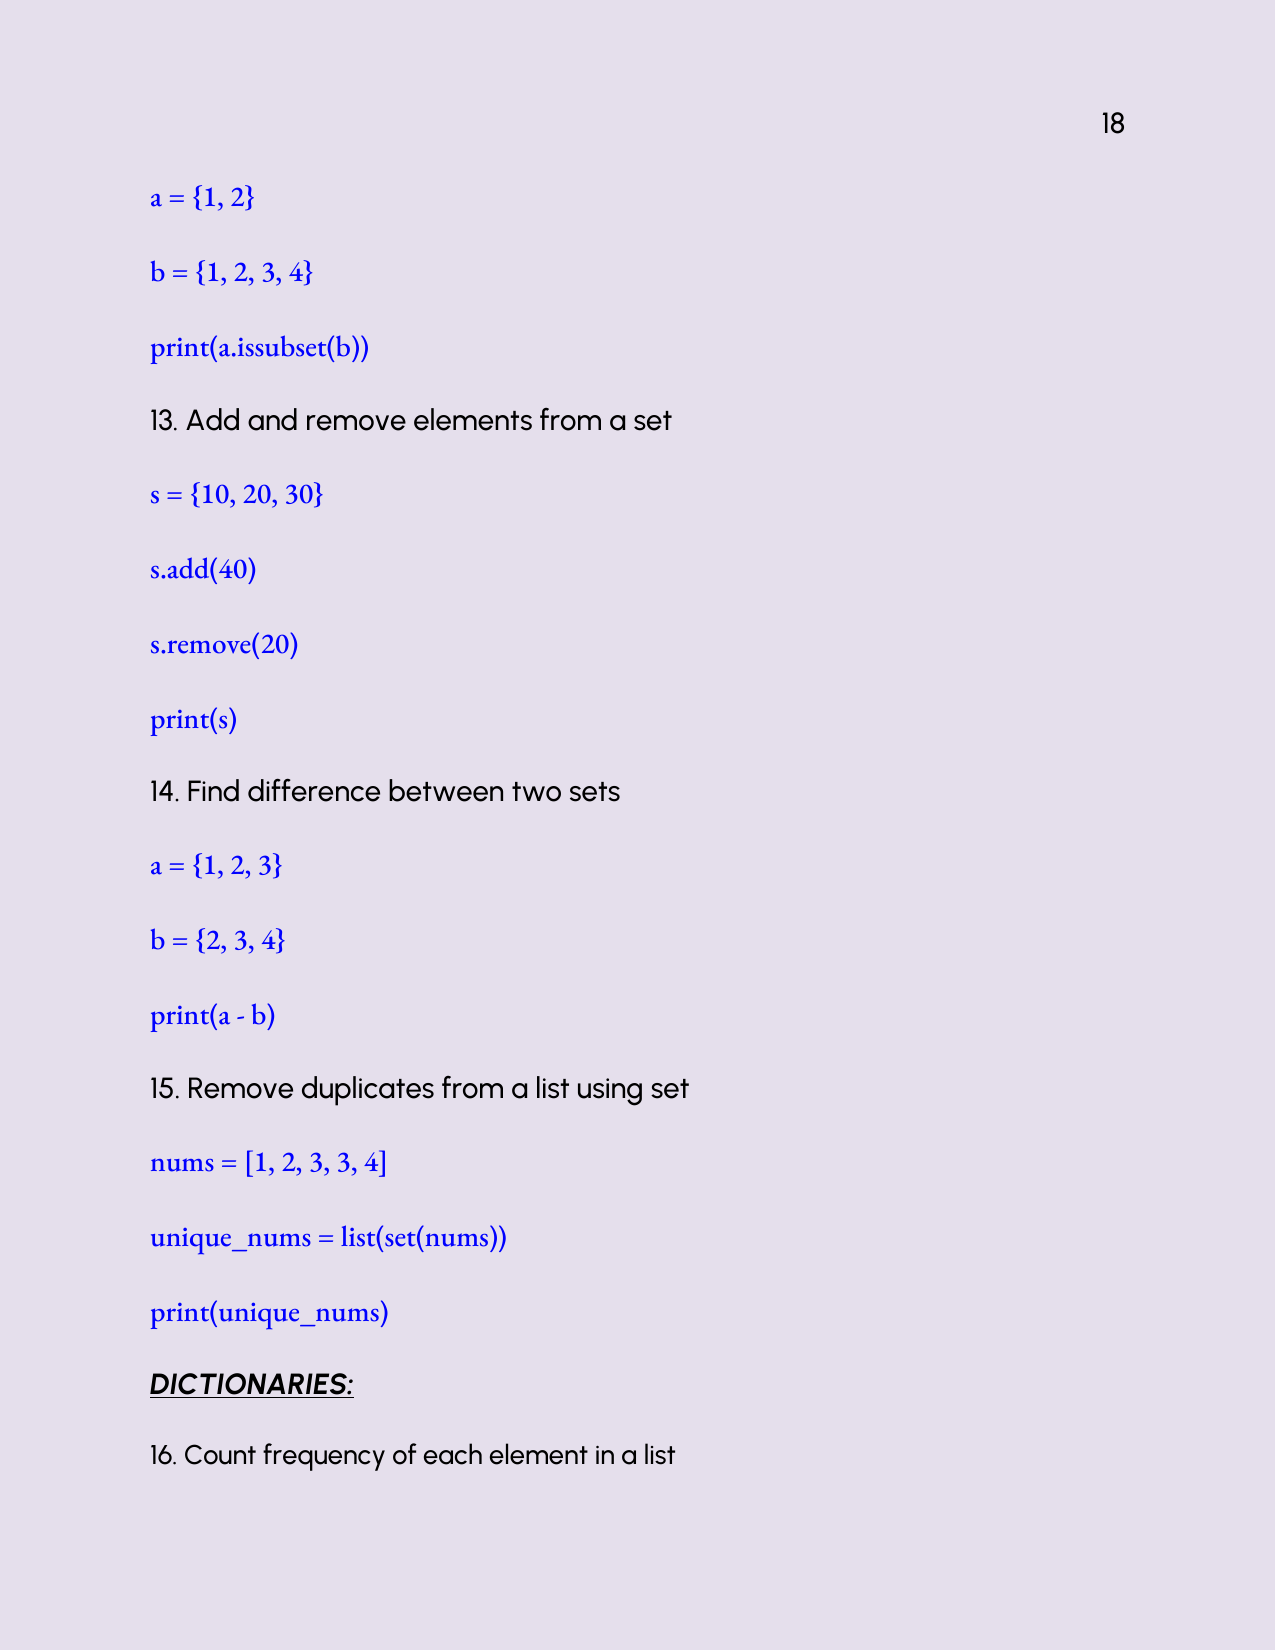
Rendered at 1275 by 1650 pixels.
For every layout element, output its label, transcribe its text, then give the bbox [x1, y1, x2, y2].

text b = {1, 2, 3, 4} [150, 252, 1125, 291]
text s.add(40) [150, 549, 1125, 587]
text print(a.issubset(b)) [150, 327, 1125, 366]
text 14. Find difference between two sets [150, 774, 1125, 809]
text print(unique_nums) [150, 1292, 1125, 1330]
text a = {1, 2} [150, 177, 1125, 216]
text s = {10, 20, 30} [150, 474, 1125, 512]
text 15. Remove duplicates from a list using set [150, 1070, 1125, 1105]
subtitle 16. Count frequency of each element in a list [150, 1438, 1125, 1471]
text unique_nums = list(set(nums)) [150, 1217, 1125, 1255]
text 13. Add and remove elements from a set [150, 402, 1125, 437]
text b = {2, 3, 4} [150, 920, 1125, 958]
text print(s) [150, 699, 1125, 737]
text s.remove(20) [150, 624, 1125, 662]
text print(a - b) [150, 995, 1125, 1033]
text nums = [1, 2, 3, 3, 4] [150, 1142, 1125, 1180]
text a = {1, 2, 3} [150, 845, 1125, 883]
text DICTIONARIES: [150, 1367, 1125, 1402]
